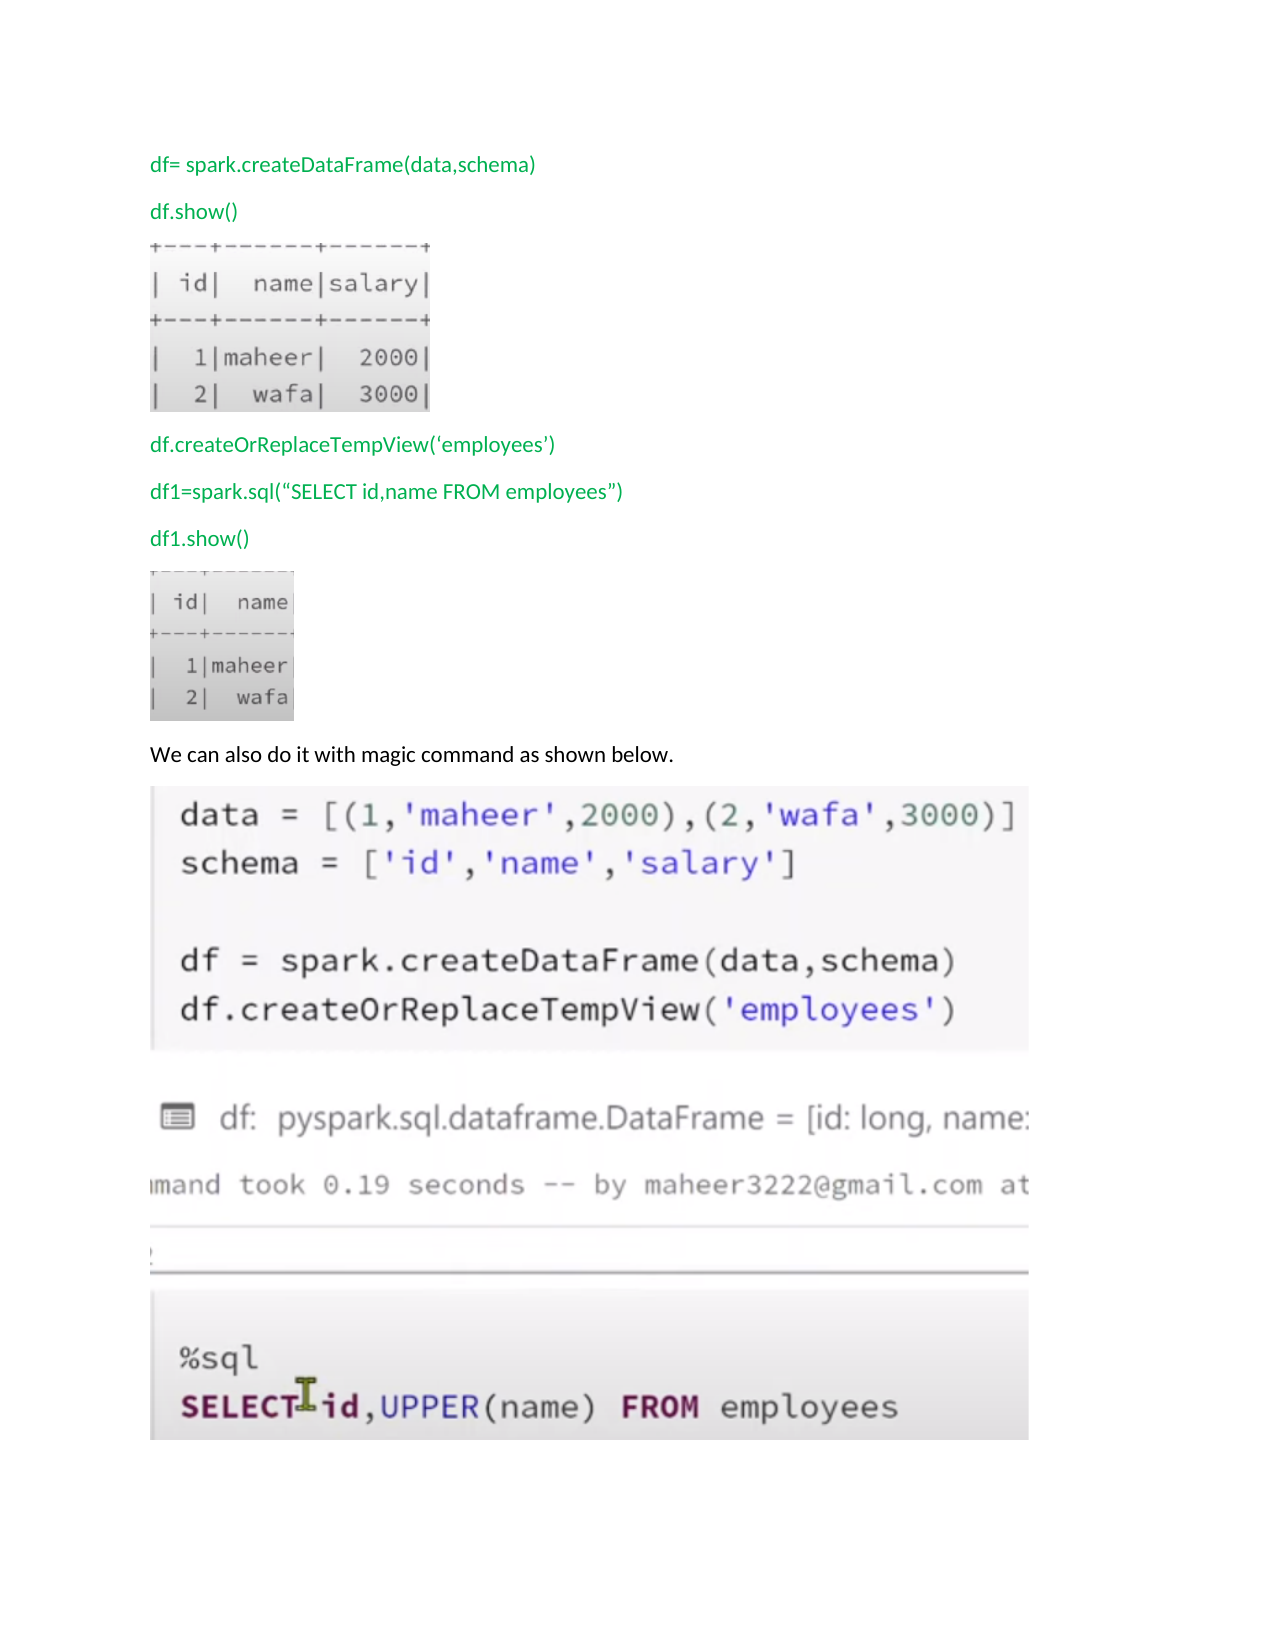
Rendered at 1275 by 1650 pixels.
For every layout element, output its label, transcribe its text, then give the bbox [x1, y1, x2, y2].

picture [150, 786, 1029, 1440]
text df.show() [150, 197, 1125, 225]
text df.createOrReplaceTempView(‘employees’) [150, 430, 1125, 458]
text df= spark.createDataFrame(data,schema) [150, 150, 1125, 178]
picture [150, 243, 430, 412]
text df1=spark.sql(“SELECT id,name FROM employees”) [150, 477, 1125, 505]
picture [150, 571, 294, 721]
text We can also do it with magic command as shown below. [150, 740, 1125, 768]
text df1.show() [150, 524, 1125, 552]
